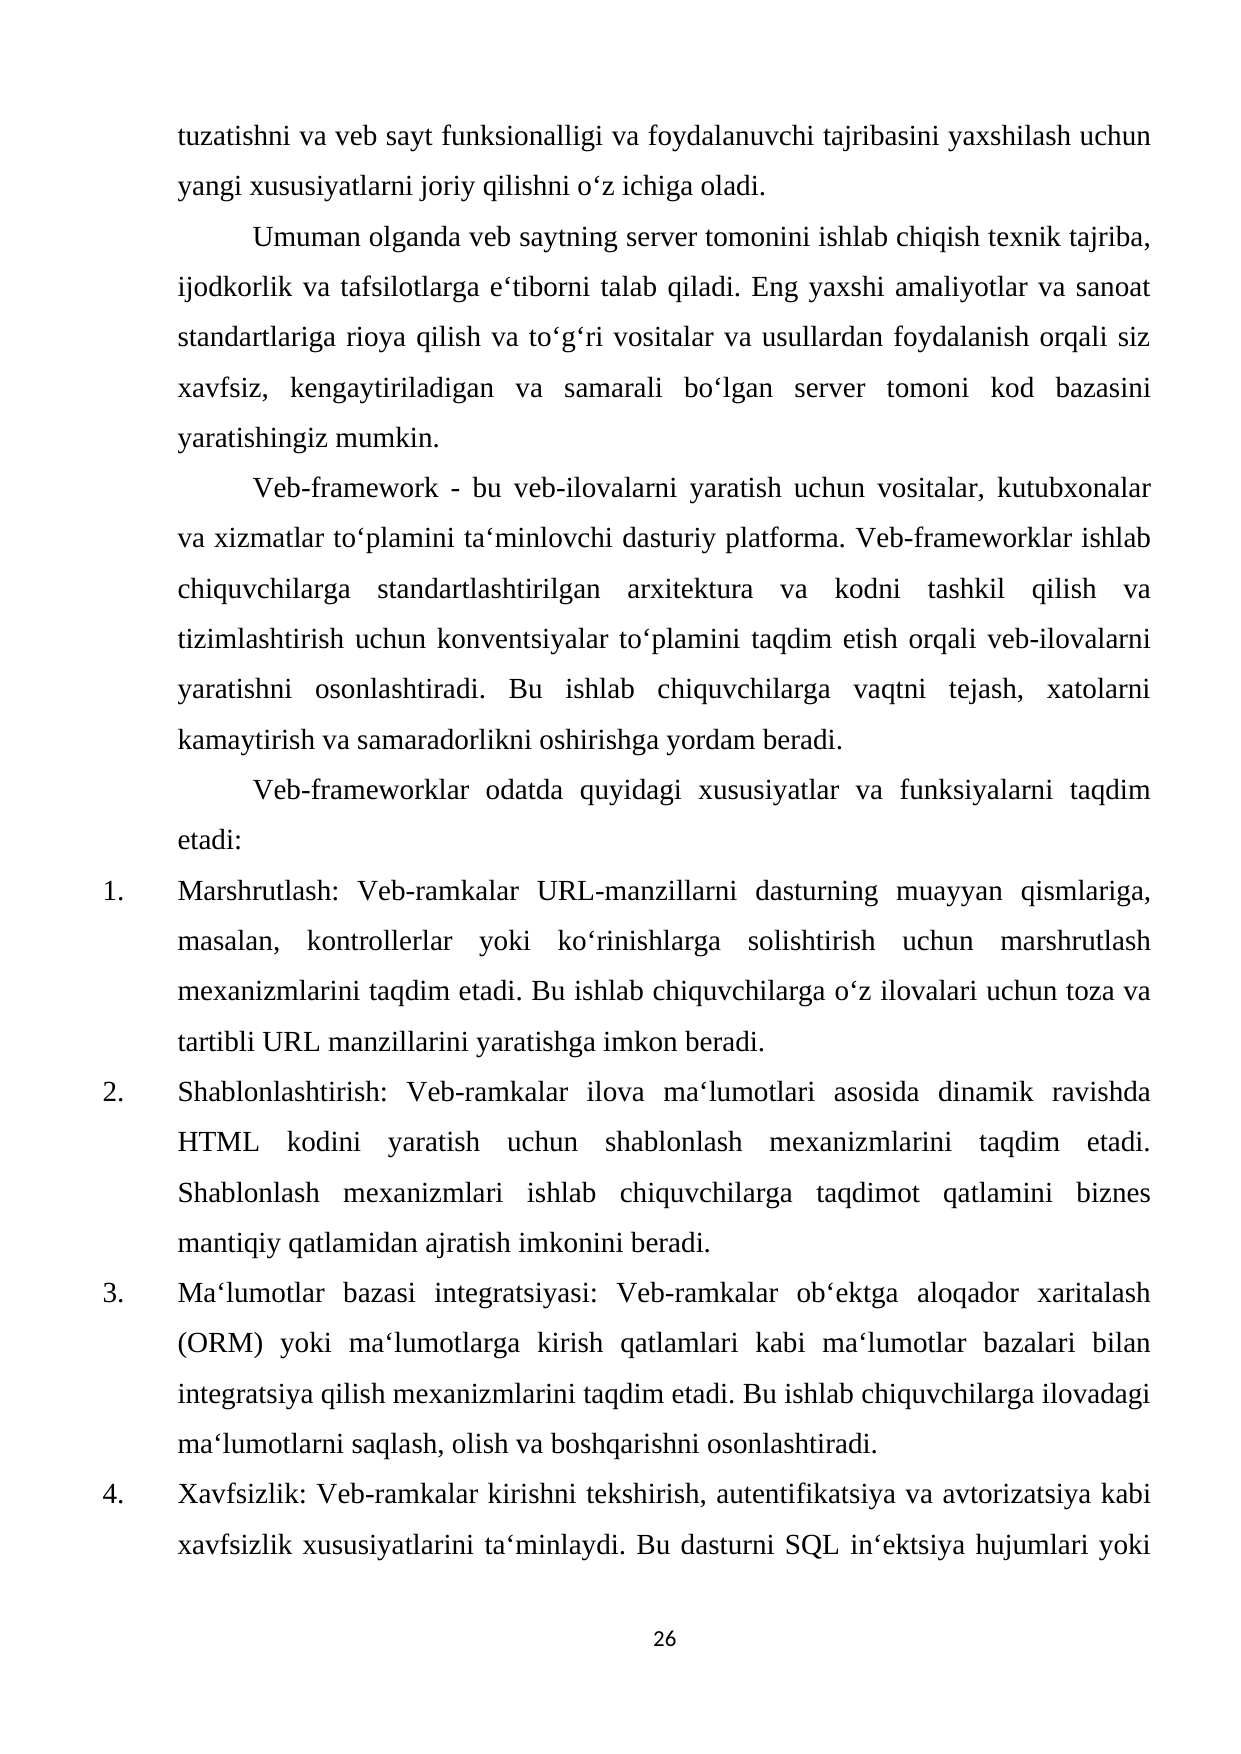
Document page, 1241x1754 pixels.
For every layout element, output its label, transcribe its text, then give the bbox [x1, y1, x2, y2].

list Maʻlumotlar bazasi integratsiyasi: Veb-ramkalar obʻektga aloqador xaritalash (ORM) yoki maʻlumotlarga kirish qatlamlari kabi maʻlumotlar bazalari bilan integratsiya qilish mexanizmlarini taqdim etadi. Bu ishlab chiquvchilarga ilovadagi maʻlumotlarni saqlash, olish va boshqarishni osonlashtiradi. [102, 1275, 1152, 1460]
text Veb-frameworklar odatda quyidagi xususiyatlar va funksiyalarni taqdim etadi: [177, 772, 1152, 856]
list Marshrutlash: Veb-ramkalar URL-manzillarni dasturning muayyan qismlariga, masalan, kontrollerlar yoki koʻrinishlarga solishtirish uchun marshrutlash mexanizmlarini taqdim etadi. Bu ishlab chiquvchilarga oʻz ilovalari uchun toza va tartibli URL manzillarini yaratishga imkon beradi. [102, 873, 1152, 1057]
list Shablonlashtirish: Veb-ramkalar ilova maʻlumotlari asosida dinamik ravishda HTML kodini yaratish uchun shablonlash mexanizmlarini taqdim etadi. Shablonlash mexanizmlari ishlab chiquvchilarga taqdimot qatlamini biznes mantiqiy qatlamidan ajratish imkonini beradi. [102, 1074, 1152, 1258]
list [102, 1477, 1152, 1560]
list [102, 118, 1152, 202]
text Umuman olganda veb saytning server tomonini ishlab chiqish texnik tajriba, ijodkorlik va tafsilotlarga eʻtiborni talab qiladi. Eng yaxshi amaliyotlar va sanoat standartlariga rioya qilish va toʻgʻri vositalar va usullardan foydalanish orqali siz xavfsiz, kengaytiriladigan va samarali boʻlgan server tomoni kod bazasini yaratishingiz mumkin. [177, 219, 1152, 453]
text Veb-framework - bu veb-ilovalarni yaratish uchun vositalar, kutubxonalar va xizmatlar toʻplamini taʻminlovchi dasturiy platforma. Veb-frameworklar ishlab chiquvchilarga standartlashtirilgan arxitektura va kodni tashkil qilish va tizimlashtirish uchun konventsiyalar toʻplamini taqdim etish orqali veb-ilovalarni yaratishni osonlashtiradi. Bu ishlab chiquvchilarga vaqtni tejash, xatolarni kamaytirish va samaradorlikni oshirishga yordam beradi. [177, 470, 1152, 755]
